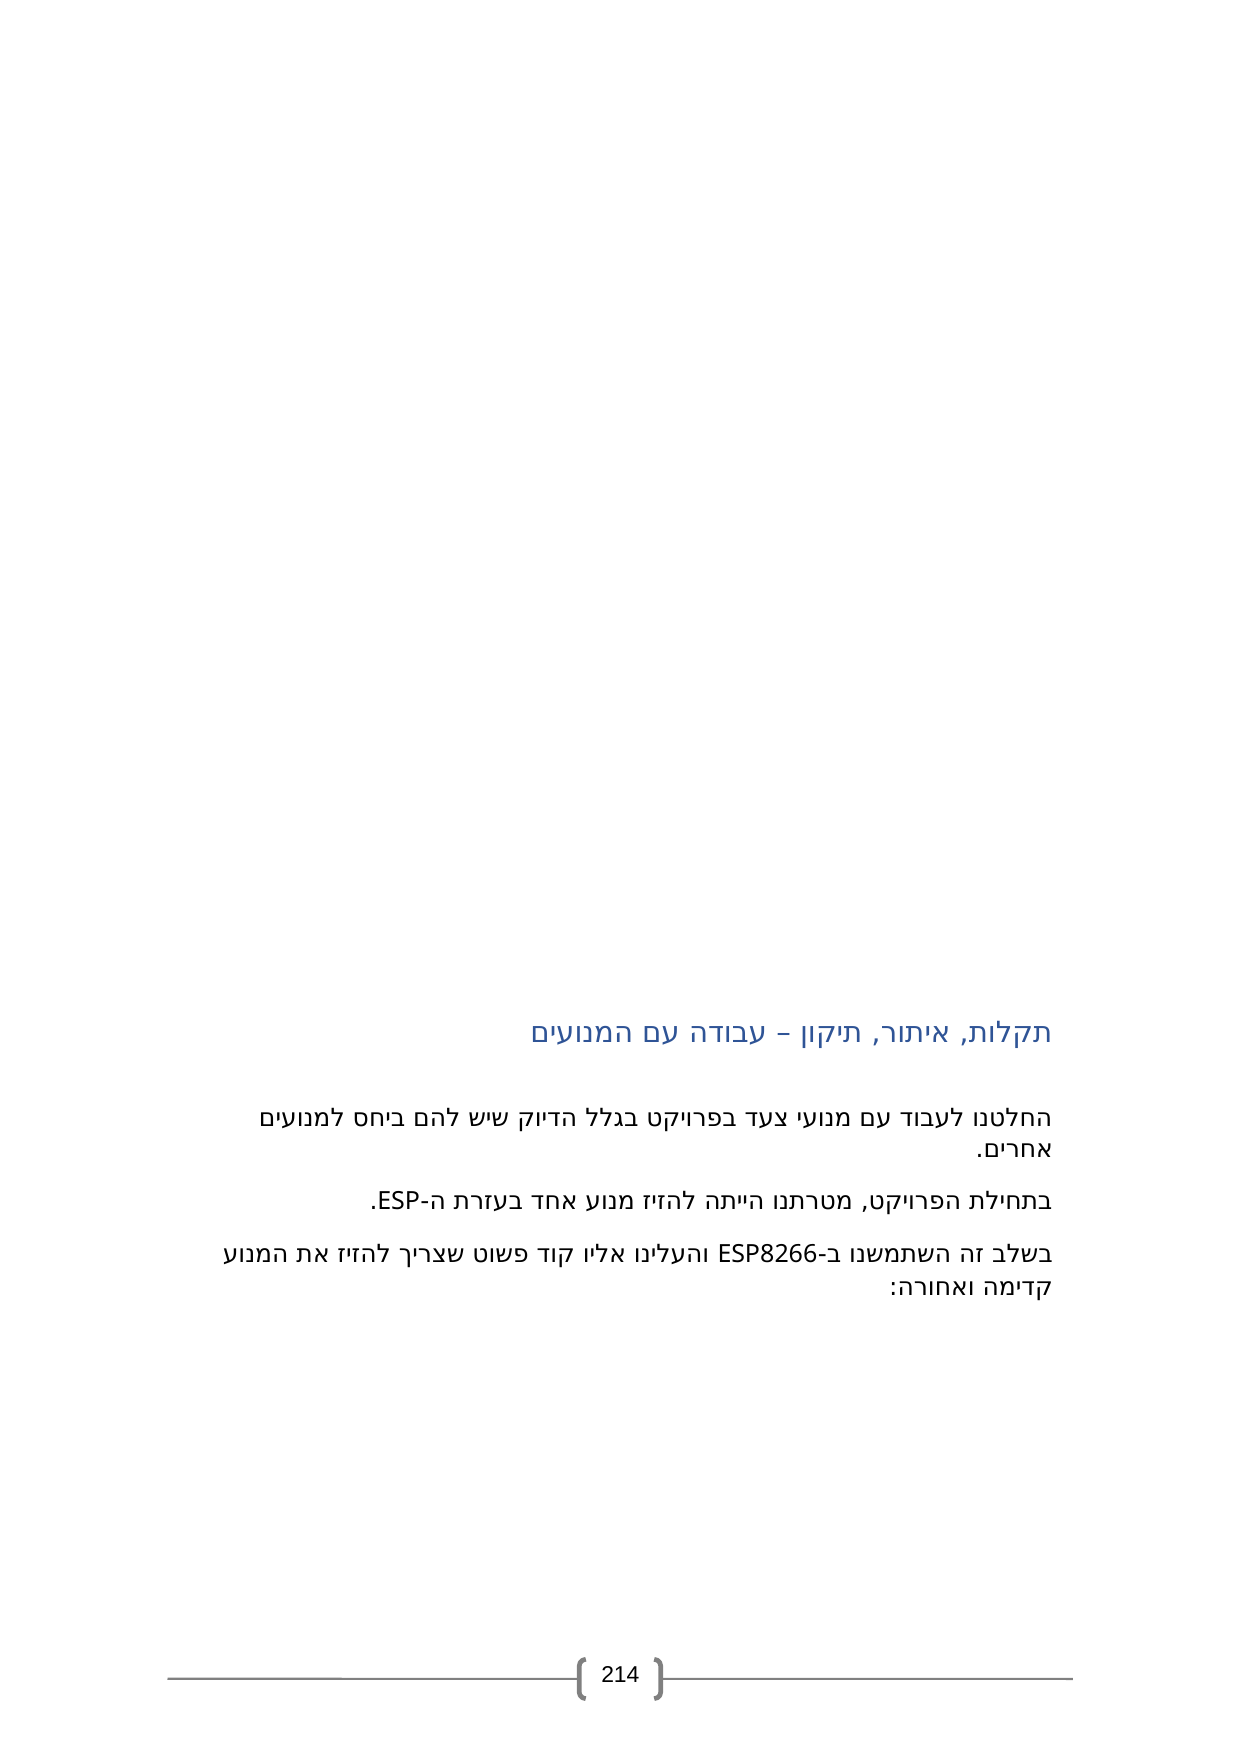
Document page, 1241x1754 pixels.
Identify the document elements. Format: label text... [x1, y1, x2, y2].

text בשלב זה השתמשנו ב-ESP8266 והעלינו אליו קוד פשוט שצריך להזיז את המנוע קדימה ואחורה: [187, 1236, 1053, 1301]
text החלטנו לעבוד עם מנועי צעד בפרויקט בגלל הדיוק שיש להם ביחס למנועים אחרים. [187, 1103, 1053, 1163]
subtitle תקלות, איתור, תיקון – עבודה עם המנועים [187, 1016, 1053, 1049]
text בתחילת הפרויקט, מטרתנו הייתה להזיז מנוע אחד בעזרת ה-ESP. [187, 1182, 1053, 1216]
